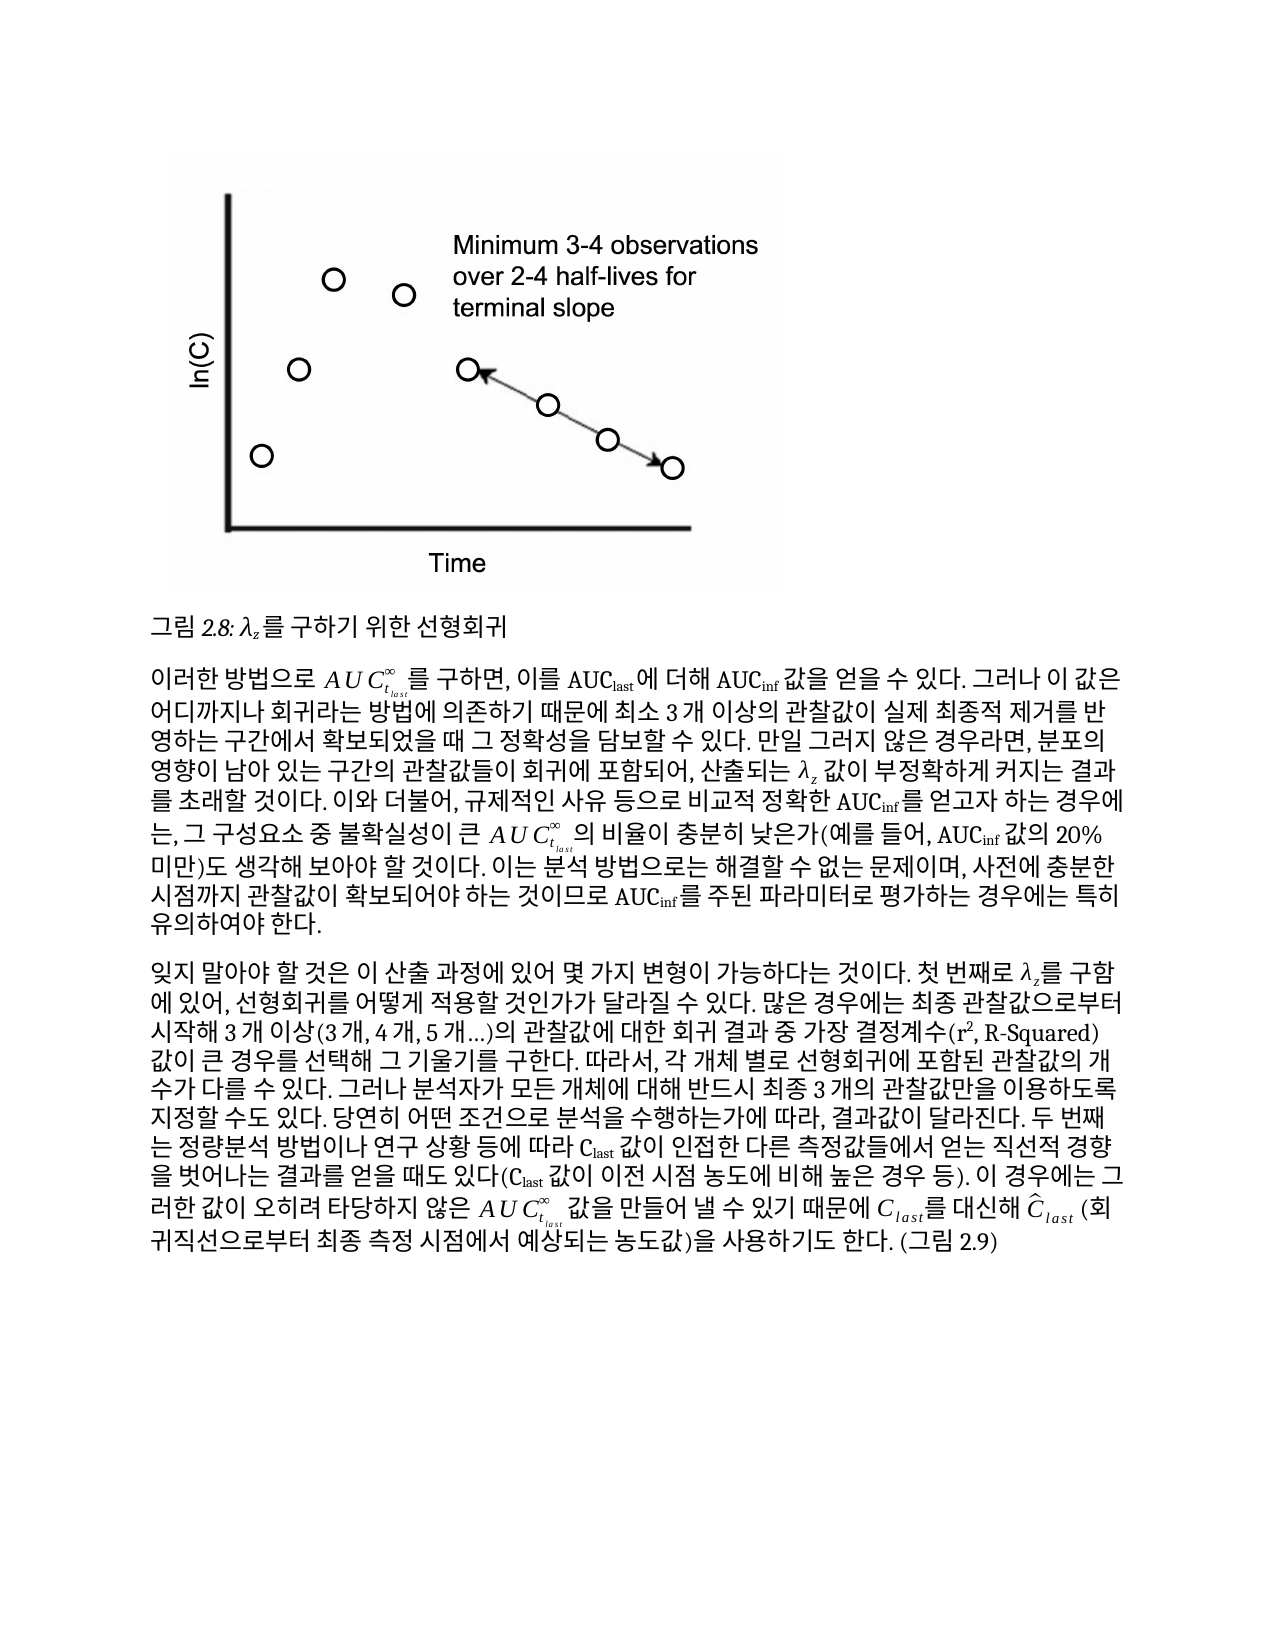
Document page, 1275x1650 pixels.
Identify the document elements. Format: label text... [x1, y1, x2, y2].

text 그림 2.8: λz를 구하기 위한 선형회귀 [150, 614, 1125, 643]
text 이러한 방법으로 를 구하면, 이를 AUClast에 더해 AUCinf 값을 얻을 수 있다. 그러나 이 값은 어디까지나 회귀라는 방법에 의존하기 때문에 최소 3개 이상의 관찰값이 실제 최종적 제거를 반영하는 구간에서 확보되었을 때 그 정확성을 담보할 수 있다. 만일 그러지 않은 경우라면, 분포의 영향이 남아 있는 구간의 관찰값들이 회귀에 포함되어, 산출되는 값이 부정확하게 커지는 결과를 초래할 것이다. 이와 더불어, 규제적인 사유 등으로 비교적 정확한 AUCinf를 얻고자 하는 경우에는, 그 구성요소 중 불확실성이 큰 의 비율이 충분히 낮은가(예를 들어, AUCinf 값의 20% 미만)도 생각해 보아야 할 것이다. 이는 분석 방법으로는 해결할 수 없는 문제이며, 사전에 충분한 시점까지 관찰값이 확보되어야 하는 것이므로 AUCinf를 주된 파라미터로 평가하는 경우에는 특히 유의하여야 한다. [150, 662, 1125, 940]
text 잊지 말아야 할 것은 이 산출 과정에 있어 몇 가지 변형이 가능하다는 것이다. 첫 번째로 를 구함에 있어, 선형회귀를 어떻게 적용할 것인가가 달라질 수 있다. 많은 경우에는 최종 관찰값으로부터 시작해 3개 이상(3개, 4개, 5개…)의 관찰값에 대한 회귀 결과 중 가장 결정계수(r2, R-Squared) 값이 큰 경우를 선택해 그 기울기를 구한다. 따라서, 각 개체 별로 선형회귀에 포함된 관찰값의 개수가 다를 수 있다. 그러나 분석자가 모든 개체에 대해 반드시 최종 3개의 관찰값만을 이용하도록 지정할 수도 있다. 당연히 어떤 조건으로 분석을 수행하는가에 따라, 결과값이 달라진다. 두 번째는 정량분석 방법이나 연구 상황 등에 따라 Clast 값이 인접한 다른 측정값들에서 얻는 직선적 경향을 벗어나는 결과를 얻을 때도 있다(Clast 값이 이전 시점 농도에 비해 높은 경우 등). 이 경우에는 그러한 값이 오히려 타당하지 않은 값을 만들어 낼 수 있기 때문에 를 대신해 (회귀직선으로부터 최종 측정 시점에서 예상되는 농도값)을 사용하기도 한다. (그림 2.9) [150, 959, 1125, 1257]
picture [168, 150, 782, 594]
